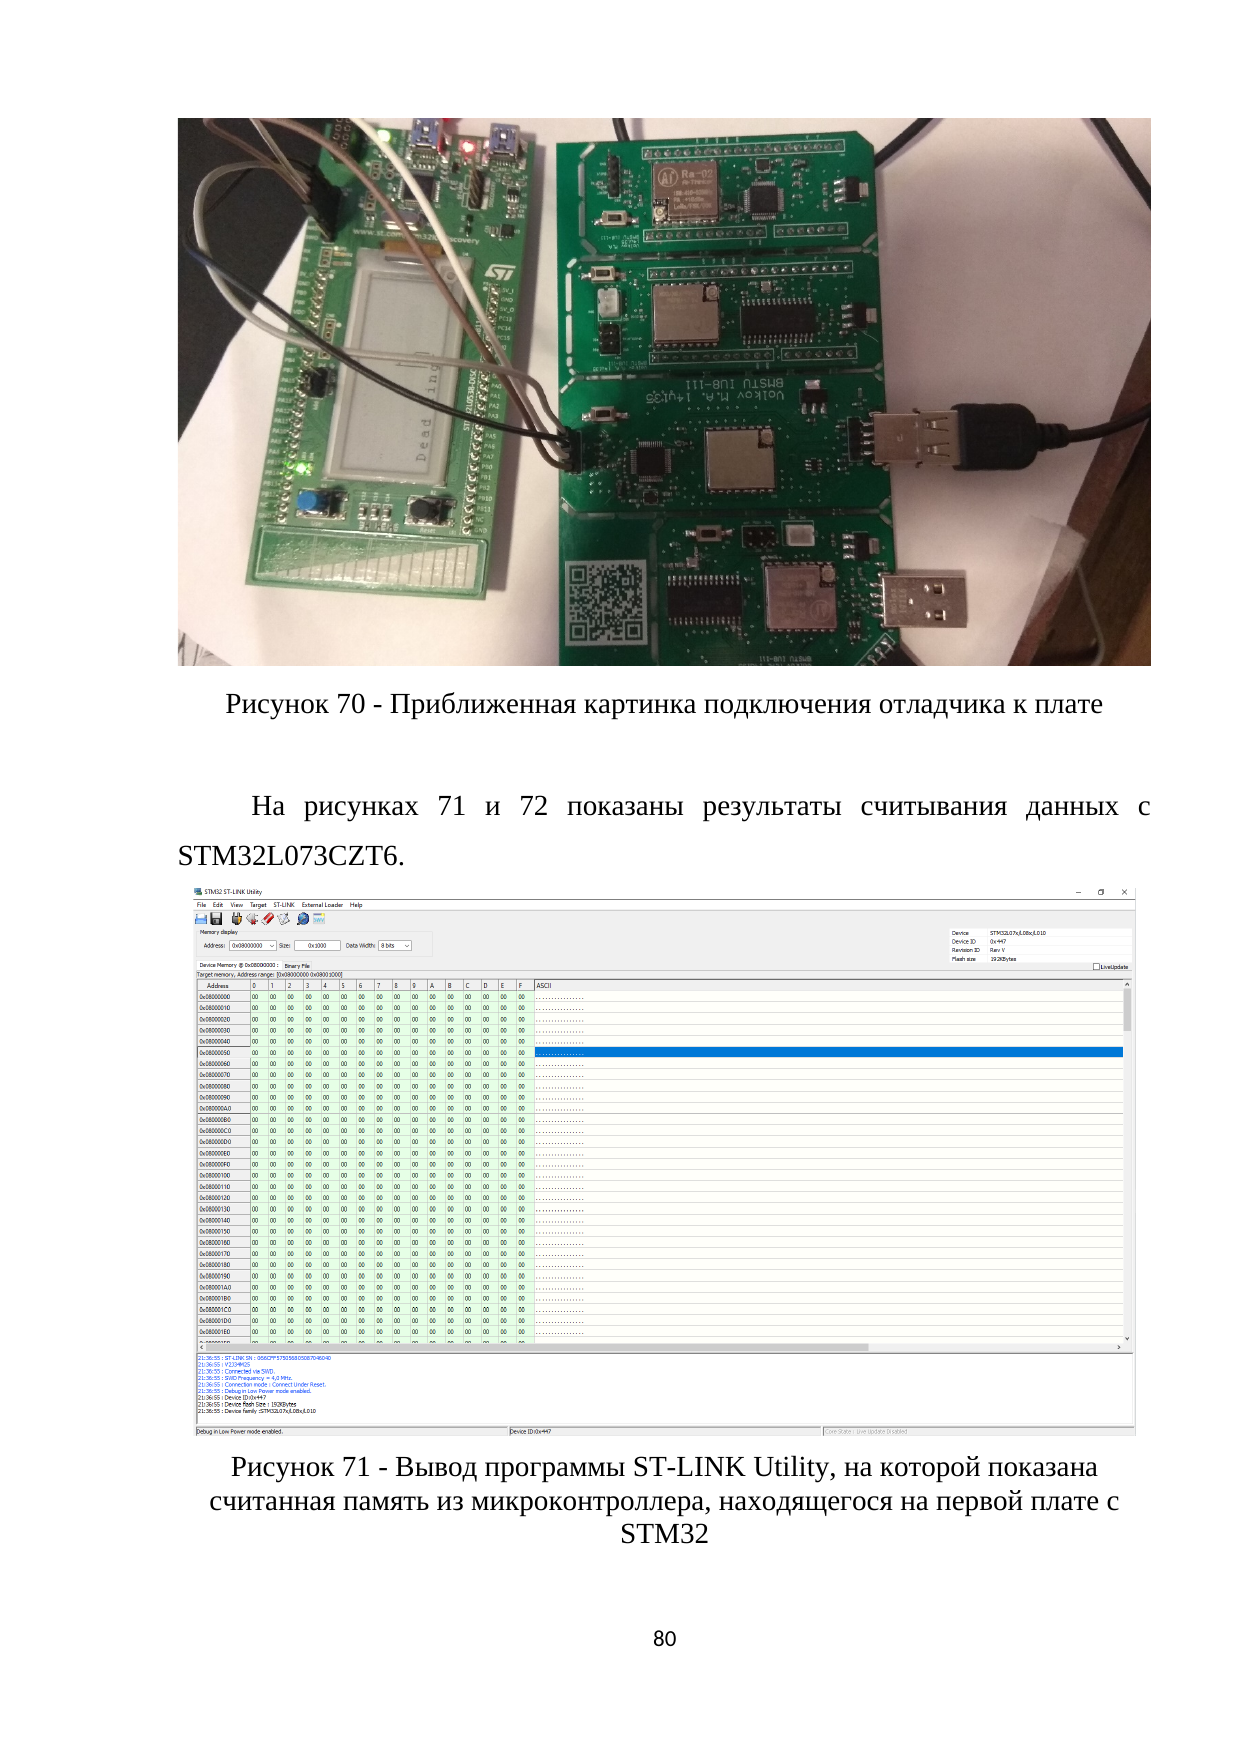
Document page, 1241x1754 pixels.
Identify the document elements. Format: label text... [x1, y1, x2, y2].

picture [177, 118, 1151, 666]
picture [193, 888, 1136, 1436]
text На рисунках 71 и 72 показаны результаты считывания данных с STM32L073CZT6. [177, 788, 1152, 871]
text Рисунок 70 - Приближенная картинка подключения отладчика к плате [177, 686, 1152, 720]
text Рисунок 71 - Вывод программы ST-LINK Utility, на которой показана считанная память из микроконтроллера, находящегося на первой плате с STM32 [177, 1449, 1152, 1550]
